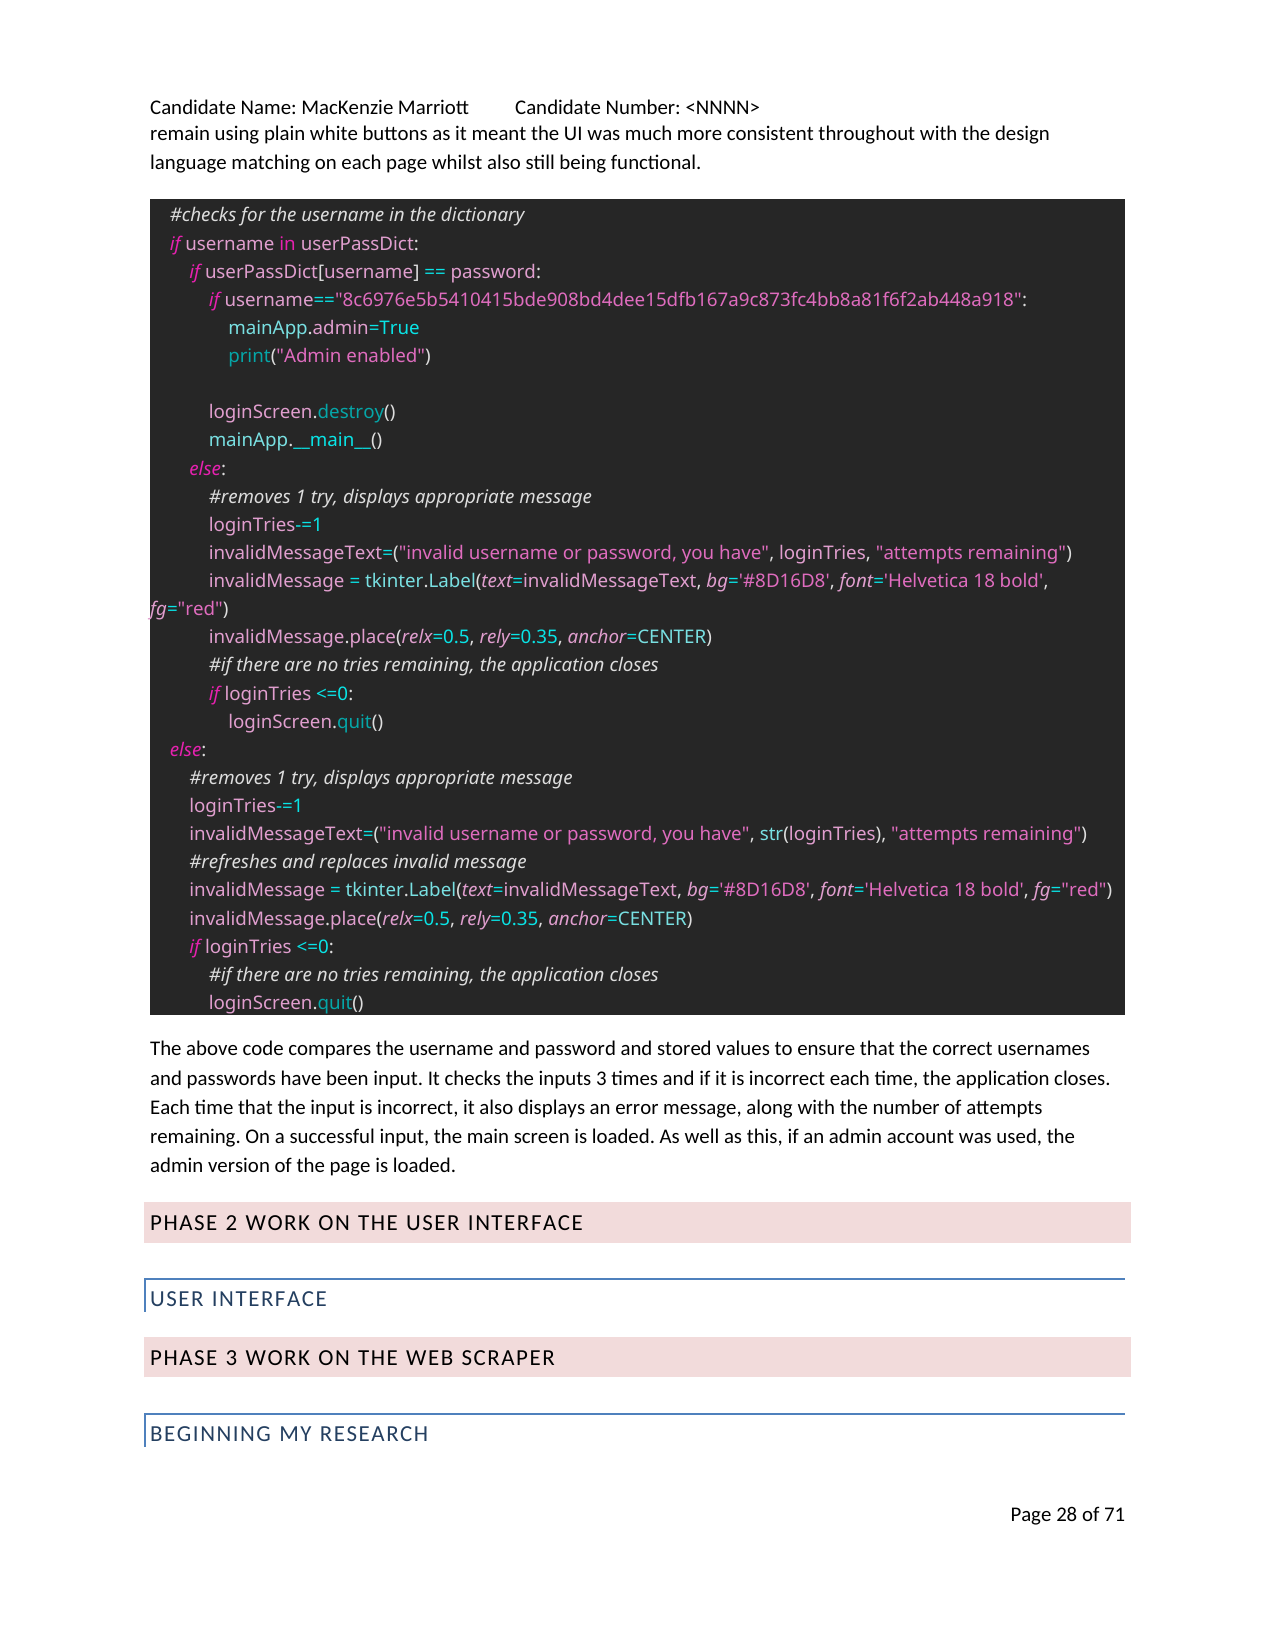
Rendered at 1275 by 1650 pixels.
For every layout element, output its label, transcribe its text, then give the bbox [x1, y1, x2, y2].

text if username in userPassDict: [150, 227, 1125, 255]
text #if there are no tries remaining, the application closes [150, 649, 1125, 677]
text invalidMessageText=("invalid username or password, you have", loginTries, "attempts remaining") [150, 537, 1125, 565]
text invalidMessage.place(relx=0.5, rely=0.35, anchor=CENTER) [150, 902, 1125, 930]
text mainApp.__main__() [150, 424, 1125, 452]
text loginTries-=1 [150, 508, 1125, 537]
text loginScreen.quit() [150, 987, 1125, 1015]
text invalidMessage.place(relx=0.5, rely=0.35, anchor=CENTER) [150, 621, 1125, 649]
text #checks for the username in the dictionary [150, 199, 1125, 227]
text else: [150, 452, 1125, 480]
text #if there are no tries remaining, the application closes [150, 958, 1125, 987]
text invalidMessage = tkinter.Label(text=invalidMessageText, bg='#8D16D8', font='Helvetica 18 bold', fg="red") [150, 565, 1125, 621]
subtitle Beginning my research [146, 1415, 1125, 1447]
text #refreshes and replaces invalid message [150, 846, 1125, 874]
text else: [150, 733, 1125, 762]
text mainApp.admin=True [150, 312, 1125, 340]
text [150, 120, 1125, 174]
subtitle Phase 2 Work on the User interface [150, 1209, 1125, 1237]
text loginScreen.quit() [150, 705, 1125, 733]
text #removes 1 try, displays appropriate message [150, 480, 1125, 508]
text if userPassDict[username] == password: [150, 255, 1125, 283]
subtitle Phase 3 Work on the Web scraper [150, 1343, 1125, 1371]
text #removes 1 try, displays appropriate message [150, 762, 1125, 790]
subtitle User interface [146, 1280, 1125, 1312]
text The above code compares the username and password and stored values to ensure that the correct usernames and passwords have been input. It checks the inputs 3 times and if it is incorrect each time, the application closes. Each time that the input is incorrect, it also displays an error message, along with the number of attempts remaining. On a successful input, the main screen is loaded. As well as this, if an admin account was used, the admin version of the page is loaded. [150, 1036, 1125, 1178]
text print("Admin enabled") [150, 340, 1125, 368]
text loginTries-=1 [150, 790, 1125, 818]
text loginScreen.destroy() [150, 396, 1125, 424]
text invalidMessageText=("invalid username or password, you have", str(loginTries), "attempts remaining") [150, 818, 1125, 846]
text if username=="8c6976e5b5410415bde908bd4dee15dfb167a9c873fc4bb8a81f6f2ab448a918": [150, 283, 1125, 312]
text if loginTries <=0: [150, 677, 1125, 705]
text invalidMessage = tkinter.Label(text=invalidMessageText, bg='#8D16D8', font='Helvetica 18 bold', fg="red") [150, 874, 1125, 902]
text if loginTries <=0: [150, 930, 1125, 958]
